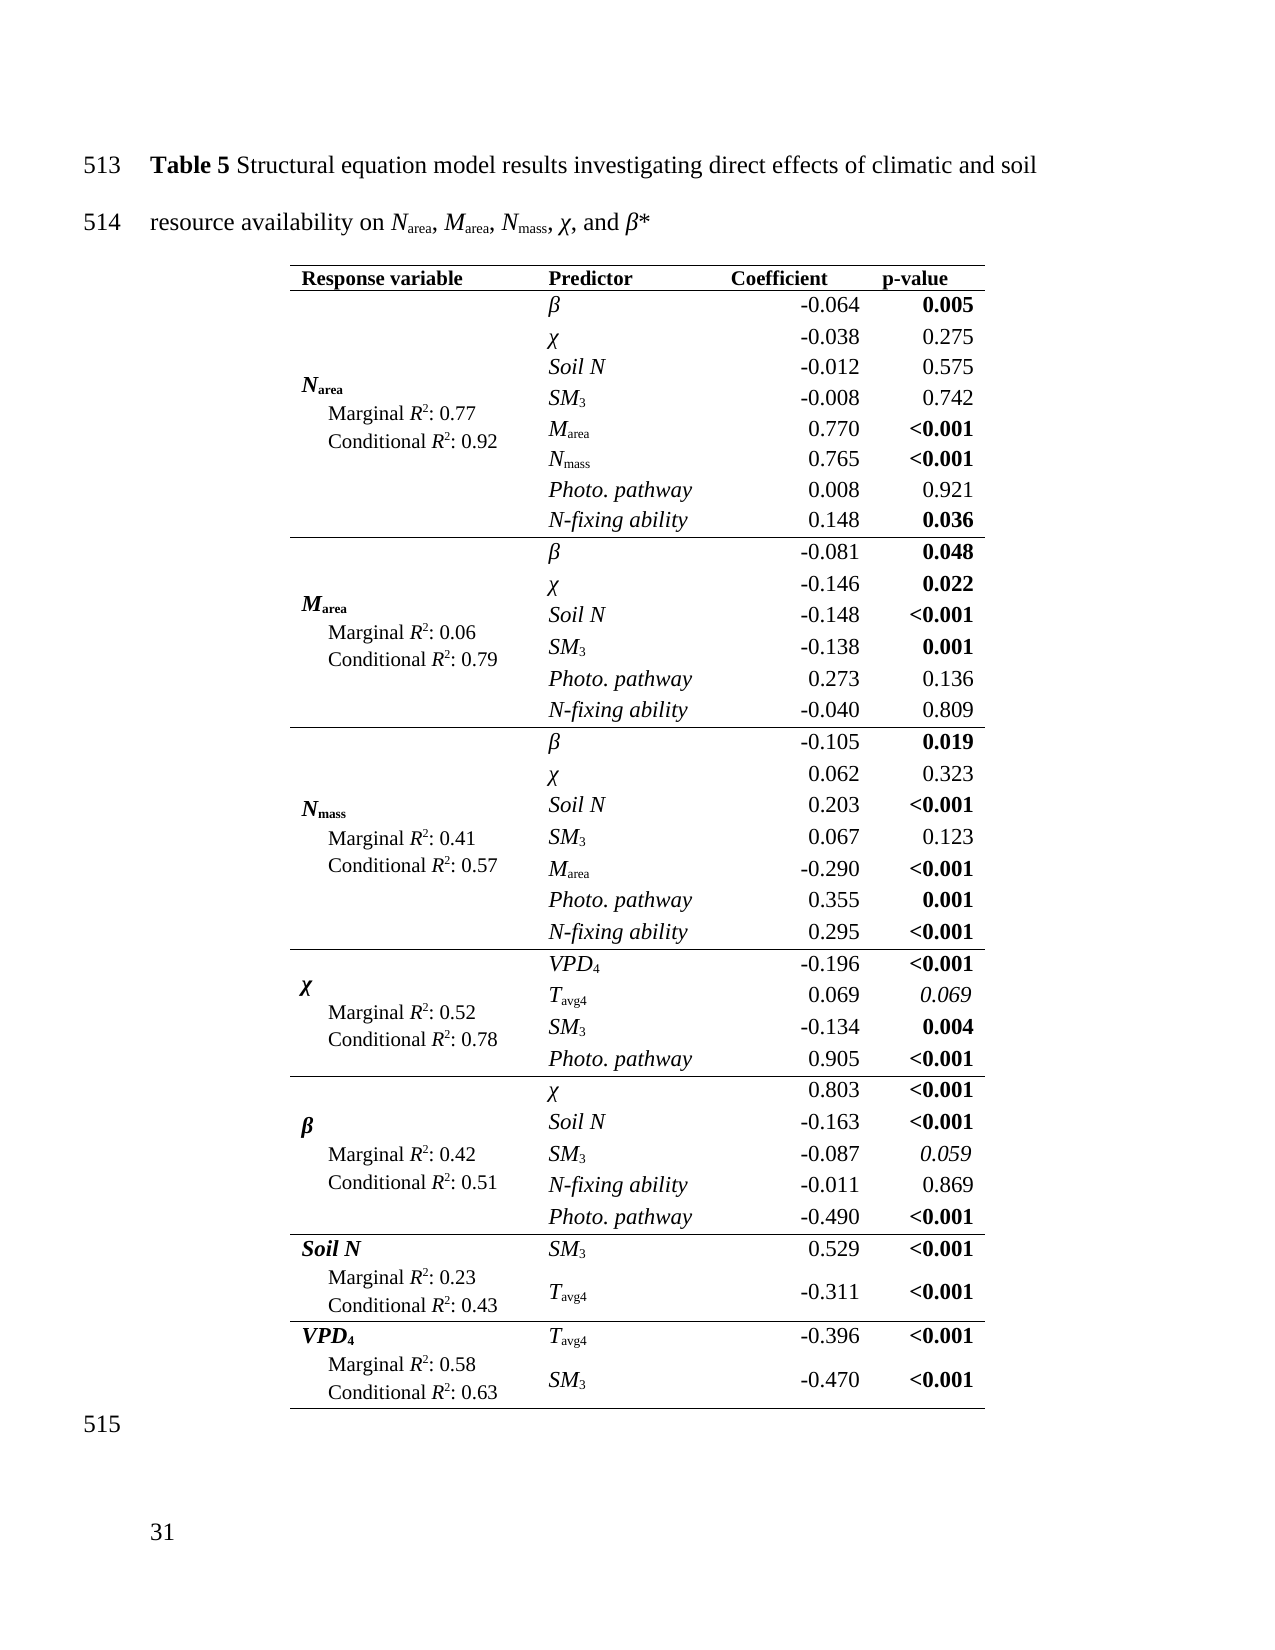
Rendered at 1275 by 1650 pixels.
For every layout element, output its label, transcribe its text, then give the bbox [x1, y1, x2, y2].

table_cell 0.136 [871, 664, 985, 696]
table_cell Soil N [537, 354, 719, 384]
table_header Response variable [290, 266, 537, 290]
table_cell <0.001 [871, 791, 985, 822]
text Table 5 Structural equation model results investigating direct effects of climatic and soil resource availability on Narea, Marea, Nmass, χ, and β* [150, 150, 1125, 236]
table_cell -0.011 [719, 1171, 871, 1202]
table_cell 0.005 [871, 291, 985, 322]
table_cell SM3 [537, 1353, 719, 1408]
table_cell χ [537, 569, 719, 601]
table_cell N-fixing ability [537, 1171, 719, 1202]
table_cell 0.001 [871, 632, 985, 664]
table_cell -0.470 [719, 1353, 871, 1408]
table_cell -0.146 [719, 569, 871, 601]
table_cell Photo. pathway [537, 476, 719, 507]
table_cell Marea [537, 415, 719, 445]
table_cell -0.396 [719, 1322, 871, 1353]
table_cell -0.148 [719, 601, 871, 632]
table_cell SM3 [537, 1012, 719, 1044]
table_cell Nmass [537, 445, 719, 476]
table_cell 0.067 [719, 822, 871, 854]
table_cell 0.062 [719, 759, 871, 791]
table_cell 0.803 [719, 1077, 871, 1107]
table_cell 0.001 [871, 886, 985, 917]
table_cell 0.275 [871, 322, 985, 353]
table_cell 0.069 [719, 981, 871, 1012]
table_cell χ [537, 1077, 719, 1107]
table_cell -0.138 [719, 632, 871, 664]
table_cell Marea Marginal R2: 0.06 Conditional R2: 0.79 [290, 538, 537, 727]
table_cell 0.575 [871, 354, 985, 384]
table_cell SM3 [537, 1139, 719, 1171]
table_cell β [537, 728, 719, 759]
table_cell 0.019 [871, 728, 985, 759]
table_cell Marea [537, 854, 719, 886]
table_cell 0.123 [871, 822, 985, 854]
table_cell 0.529 [719, 1235, 871, 1266]
table_cell 0.022 [871, 569, 985, 601]
table_cell 0.355 [719, 886, 871, 917]
table_cell <0.001 [871, 1235, 985, 1266]
table_cell VPD4 Marginal R2: 0.58 Conditional R2: 0.63 [290, 1322, 537, 1408]
table_cell Soil N [537, 791, 719, 822]
table_cell <0.001 [871, 917, 985, 949]
table_cell 0.004 [871, 1012, 985, 1044]
table_cell -0.040 [719, 696, 871, 727]
table_cell 0.921 [871, 476, 985, 507]
table_cell N-fixing ability [537, 507, 719, 537]
table_cell 0.770 [719, 415, 871, 445]
table_cell <0.001 [871, 1266, 985, 1321]
table_cell <0.001 [871, 445, 985, 476]
table_cell Photo. pathway [537, 886, 719, 917]
table_cell 0.069 [871, 981, 985, 1012]
table_cell -0.038 [719, 322, 871, 353]
table_cell 0.148 [719, 507, 871, 537]
table_cell -0.105 [719, 728, 871, 759]
table_cell 0.905 [719, 1044, 871, 1076]
table_cell Narea Marginal R2: 0.77 Conditional R2: 0.92 [290, 291, 537, 537]
table_cell <0.001 [871, 950, 985, 981]
table_cell 0.765 [719, 445, 871, 476]
table_cell -0.087 [719, 1139, 871, 1171]
table_cell SM3 [537, 822, 719, 854]
table_cell Photo. pathway [537, 1202, 719, 1234]
table_cell 0.323 [871, 759, 985, 791]
table_cell SM3 [537, 632, 719, 664]
table_cell <0.001 [871, 854, 985, 886]
table_cell -0.163 [719, 1107, 871, 1139]
table_cell β [537, 538, 719, 569]
table_cell <0.001 [871, 601, 985, 632]
table_cell -0.012 [719, 354, 871, 384]
table_cell -0.490 [719, 1202, 871, 1234]
table_cell SM3 [537, 1235, 719, 1266]
table_cell -0.311 [719, 1266, 871, 1321]
table_cell Photo. pathway [537, 1044, 719, 1076]
table_cell Nmass Marginal R2: 0.41 Conditional R2: 0.57 [290, 728, 537, 949]
table_cell <0.001 [871, 1044, 985, 1076]
table_cell <0.001 [871, 1353, 985, 1408]
table_cell 0.059 [871, 1139, 985, 1171]
table_cell β [537, 291, 719, 322]
table_cell χ [537, 759, 719, 791]
table_cell -0.064 [719, 291, 871, 322]
table_cell χ Marginal R2: 0.52 Conditional R2: 0.78 [290, 950, 537, 1076]
table_cell VPD4 [537, 950, 719, 981]
table_cell <0.001 [871, 1077, 985, 1107]
table_cell β Marginal R2: 0.42 Conditional R2: 0.51 [290, 1077, 537, 1234]
table_cell <0.001 [871, 1322, 985, 1353]
table_cell Tavg4 [537, 1266, 719, 1321]
table_cell SM3 [537, 384, 719, 415]
table_cell Tavg4 [537, 981, 719, 1012]
table_cell <0.001 [871, 1202, 985, 1234]
table_cell -0.196 [719, 950, 871, 981]
table_cell -0.134 [719, 1012, 871, 1044]
table_cell -0.081 [719, 538, 871, 569]
table_header Coefficient [719, 266, 871, 290]
table_cell 0.036 [871, 507, 985, 537]
table_cell Photo. pathway [537, 664, 719, 696]
table_cell 0.273 [719, 664, 871, 696]
table_cell 0.295 [719, 917, 871, 949]
table_cell Soil N [537, 1107, 719, 1139]
table_cell 0.742 [871, 384, 985, 415]
table_cell <0.001 [871, 1107, 985, 1139]
table_header p-value [871, 266, 985, 290]
table_cell Soil N Marginal R2: 0.23 Conditional R2: 0.43 [290, 1235, 537, 1321]
table_cell N-fixing ability [537, 917, 719, 949]
table_cell -0.290 [719, 854, 871, 886]
table_header Predictor [537, 266, 719, 290]
table_cell Tavg4 [537, 1322, 719, 1353]
table_cell 0.809 [871, 696, 985, 727]
table_cell 0.203 [719, 791, 871, 822]
table_cell -0.008 [719, 384, 871, 415]
table_cell <0.001 [871, 415, 985, 445]
table_cell Soil N [537, 601, 719, 632]
table_cell 0.008 [719, 476, 871, 507]
table_cell N-fixing ability [537, 696, 719, 727]
table_cell 0.048 [871, 538, 985, 569]
table_cell χ [537, 322, 719, 353]
table_cell 0.869 [871, 1171, 985, 1202]
